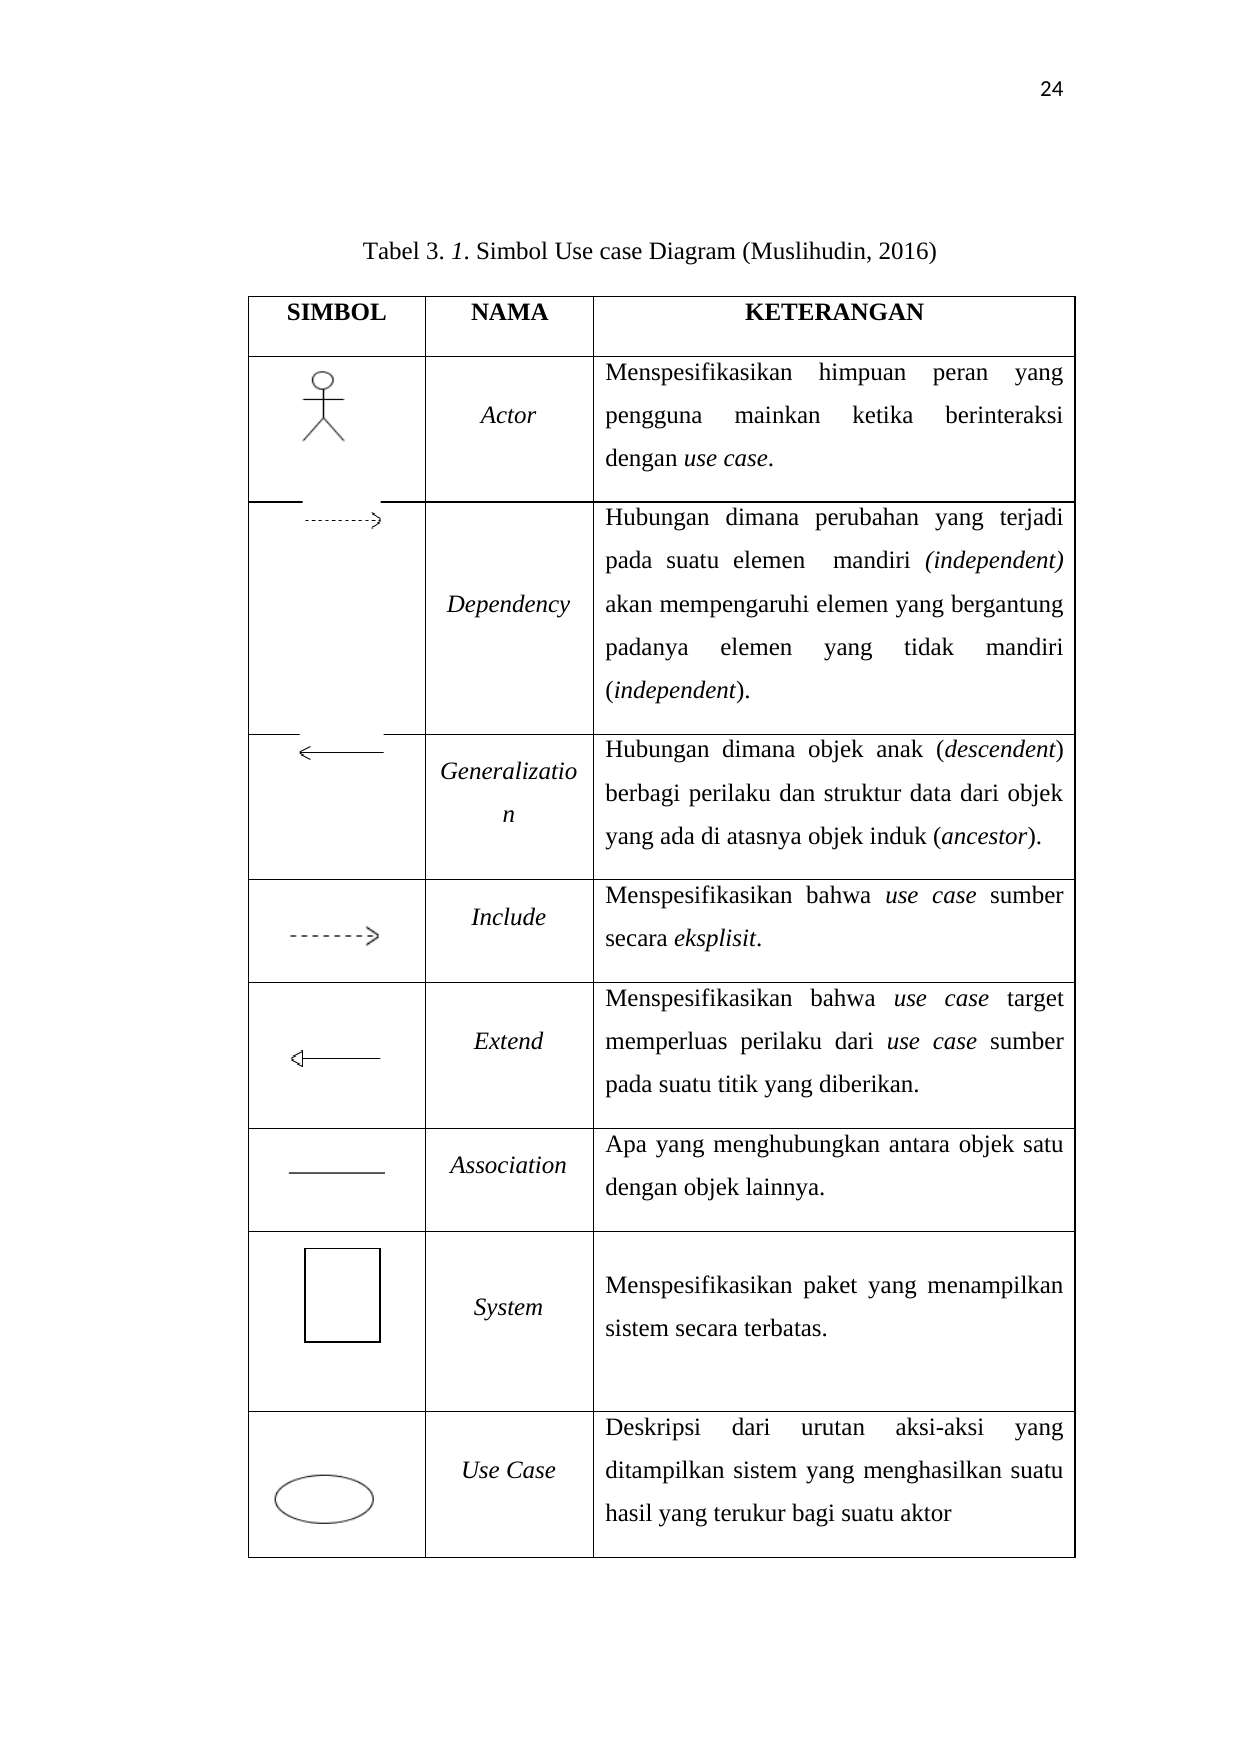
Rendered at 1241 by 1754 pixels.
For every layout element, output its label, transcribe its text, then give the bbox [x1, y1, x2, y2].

table_cell Use Case [426, 1412, 593, 1557]
table_cell Include [426, 880, 593, 982]
table_cell [249, 1129, 425, 1231]
table_cell Menspesifikasikan himpuan peran yang pengguna mainkan ketika berinteraksi dengan use case. [594, 357, 1074, 501]
table_cell Menspesifikasikan paket yang menampilkan sistem secara terbatas. [594, 1232, 1074, 1411]
picture [288, 1152, 385, 1196]
table_cell Dependency [426, 503, 593, 733]
table_cell [249, 983, 425, 1128]
table_cell Menspesifikasikan bahwa use case sumber secara eksplisit. [594, 880, 1074, 982]
table_cell [249, 880, 425, 982]
table_cell [249, 1412, 425, 1557]
picture [291, 1035, 381, 1086]
table_cell Deskripsi dari urutan aksi-aksi yang ditampilkan sistem yang menghasilkan suatu hasil yang terukur bagi suatu aktor [594, 1412, 1074, 1557]
picture [289, 916, 379, 961]
table_cell Extend [426, 983, 593, 1128]
table_header SIMBOL [249, 297, 425, 356]
picture [265, 1470, 380, 1530]
picture [302, 501, 381, 542]
table_cell Apa yang menghubungkan antara objek satu dengan objek lainnya. [594, 1129, 1074, 1231]
text Tabel 3. 1. Simbol Use case Diagram (Muslihudin, 2016) [236, 236, 1063, 265]
picture [285, 368, 361, 454]
table_cell Actor [426, 357, 593, 501]
table_cell Menspesifikasikan bahwa use case target memperluas perilaku dari use case sumber pada suatu titik yang diberikan. [594, 983, 1074, 1128]
table_cell Hubungan dimana objek anak (descendent) berbagi perilaku dan struktur data dari objek yang ada di atasnya objek induk (ancestor). [594, 735, 1074, 879]
table_cell Association [426, 1129, 593, 1231]
table_cell [249, 735, 425, 879]
picture [299, 733, 384, 778]
table_header NAMA [426, 297, 593, 356]
table_cell [249, 503, 425, 733]
table_cell Generalization [426, 735, 593, 879]
table_header KETERANGAN [594, 297, 1074, 356]
table_cell [249, 357, 425, 501]
table_cell System [426, 1232, 593, 1411]
table_cell Hubungan dimana perubahan yang terjadi pada suatu elemen mandiri (independent) akan mempengaruhi elemen yang bergantung padanya elemen yang tidak mandiri (independent). [594, 503, 1074, 733]
table_cell [249, 1232, 425, 1411]
